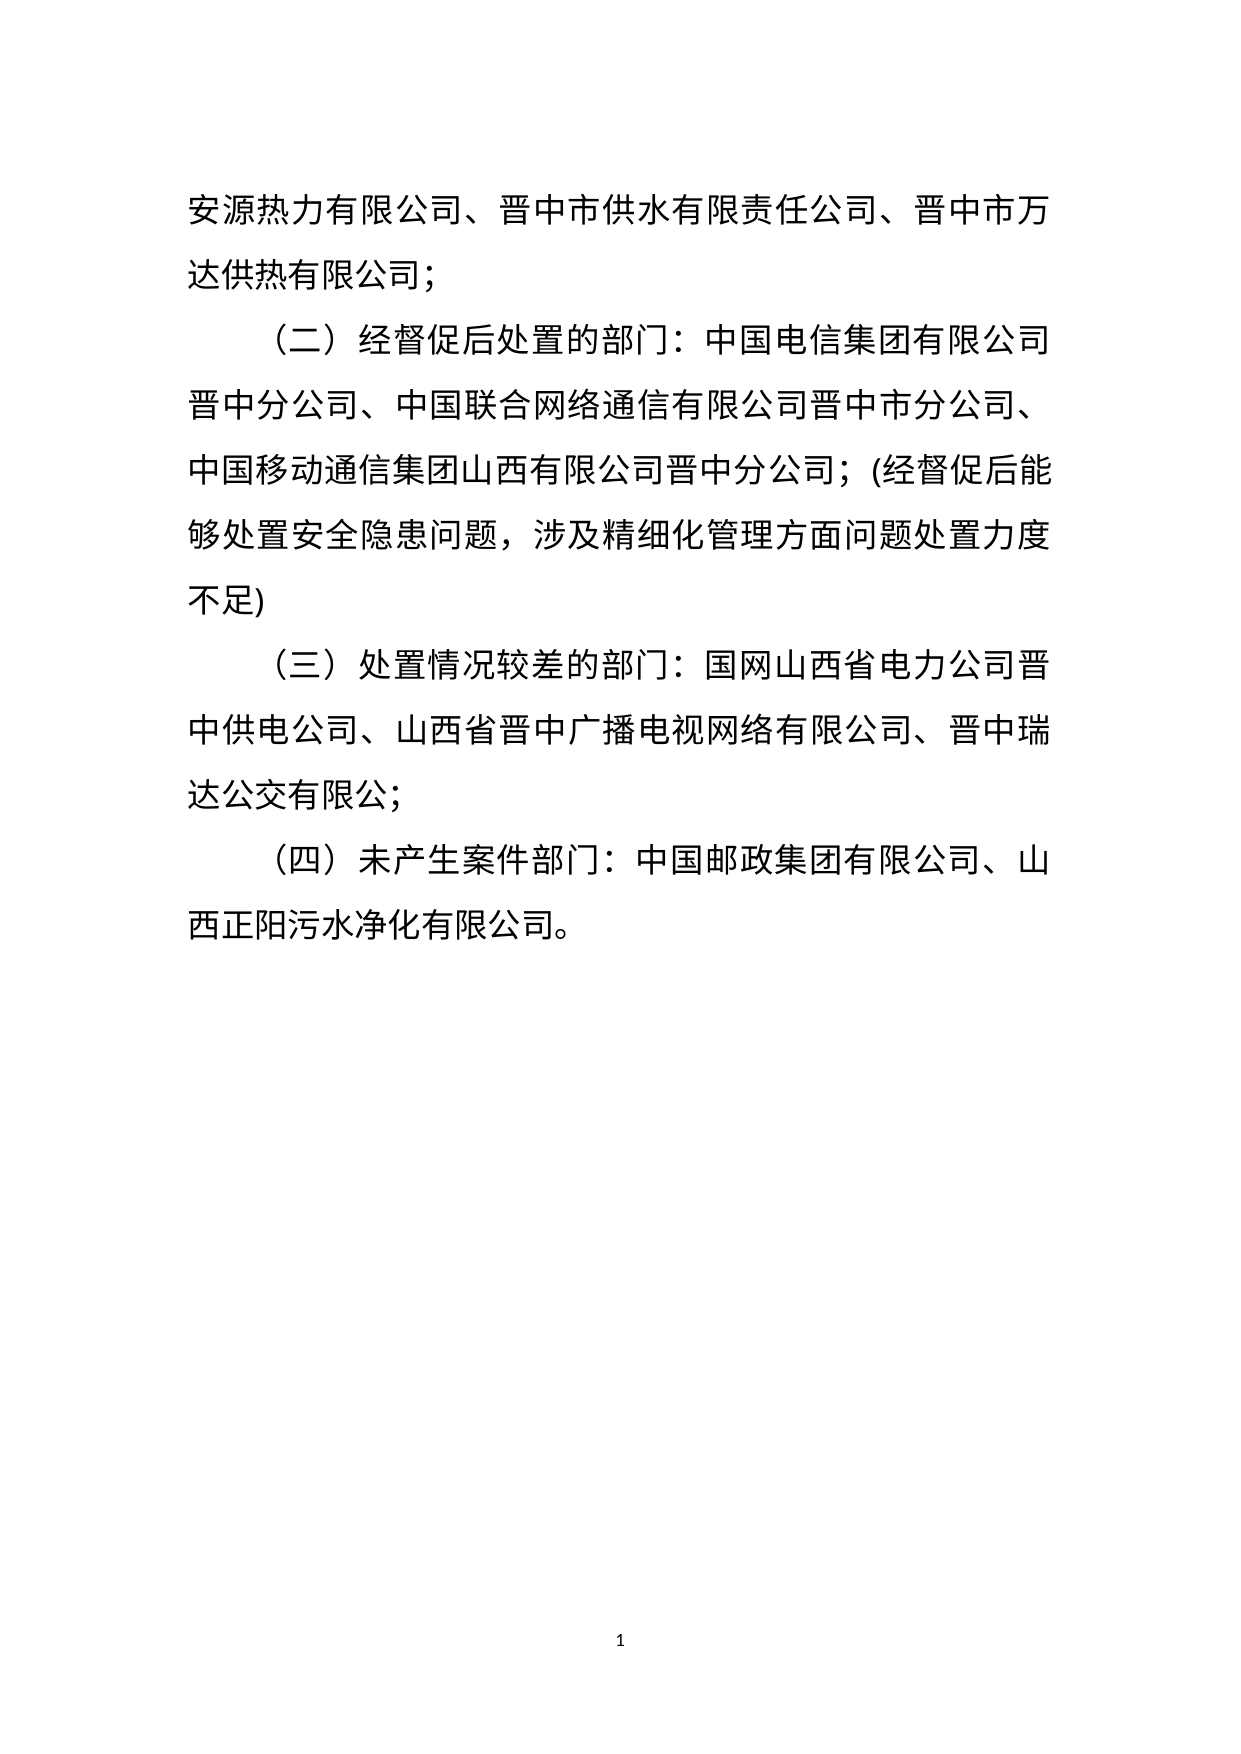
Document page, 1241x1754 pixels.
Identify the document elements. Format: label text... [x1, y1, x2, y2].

text （四）未产生案件部门：中国邮政集团有限公司、山西正阳污水净化有限公司。 [187, 826, 1053, 956]
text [187, 176, 1053, 306]
text （二）经督促后处置的部门：中国电信集团有限公司晋中分公司、中国联合网络通信有限公司晋中市分公司、中国移动通信集团山西有限公司晋中分公司；(经督促后能够处置安全隐患问题，涉及精细化管理方面问题处置力度不足) [187, 306, 1053, 631]
text （三）处置情况较差的部门：国网山西省电力公司晋中供电公司、山西省晋中广播电视网络有限公司、晋中瑞达公交有限公； [187, 631, 1053, 826]
